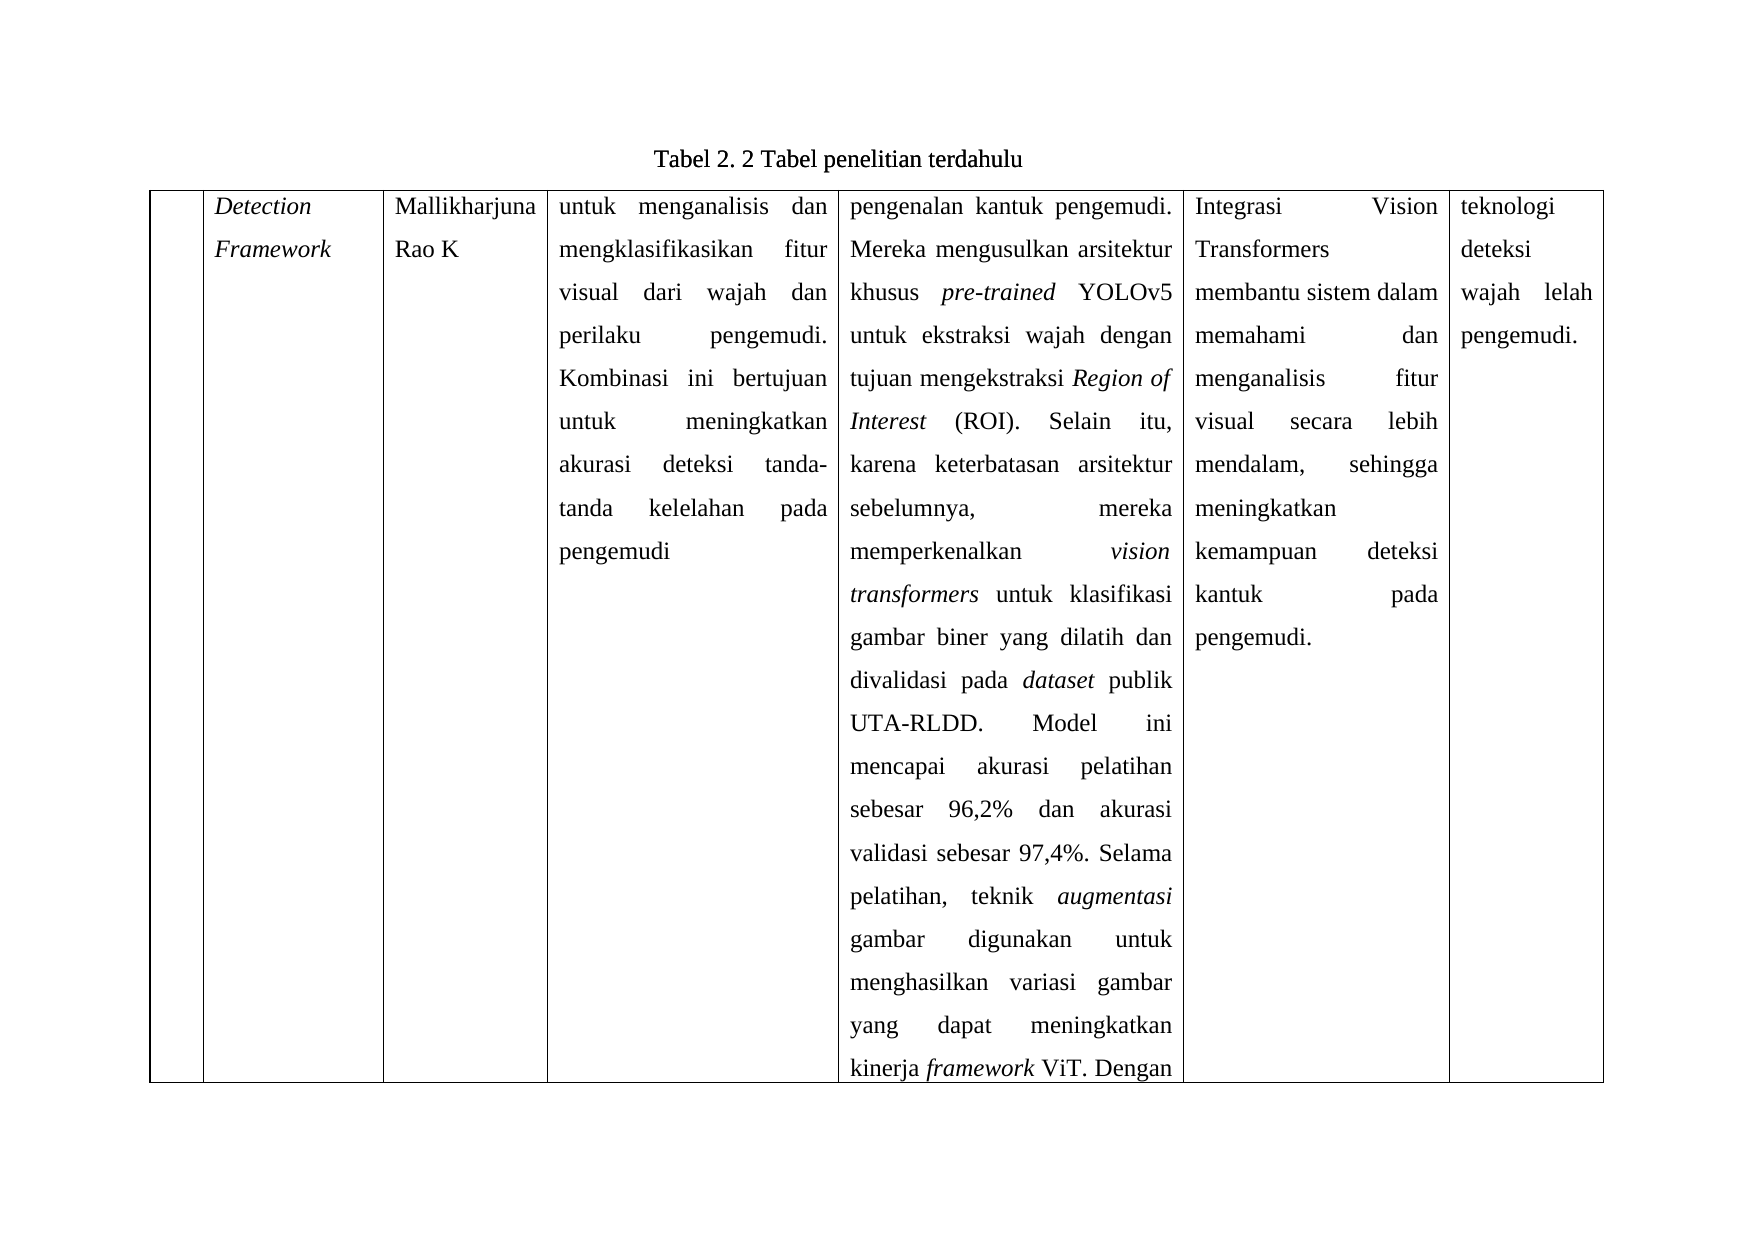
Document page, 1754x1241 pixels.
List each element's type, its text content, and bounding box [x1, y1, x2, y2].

table_header Lanjutan Tabel 2. 2 Tabel penelitian terdahulu [150, 150, 1604, 190]
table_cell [1184, 191, 1449, 1082]
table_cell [384, 191, 547, 1082]
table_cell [1450, 191, 1603, 1082]
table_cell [839, 191, 1183, 1082]
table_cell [204, 191, 383, 1082]
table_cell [548, 191, 838, 1082]
table_cell 3 [151, 191, 203, 1082]
